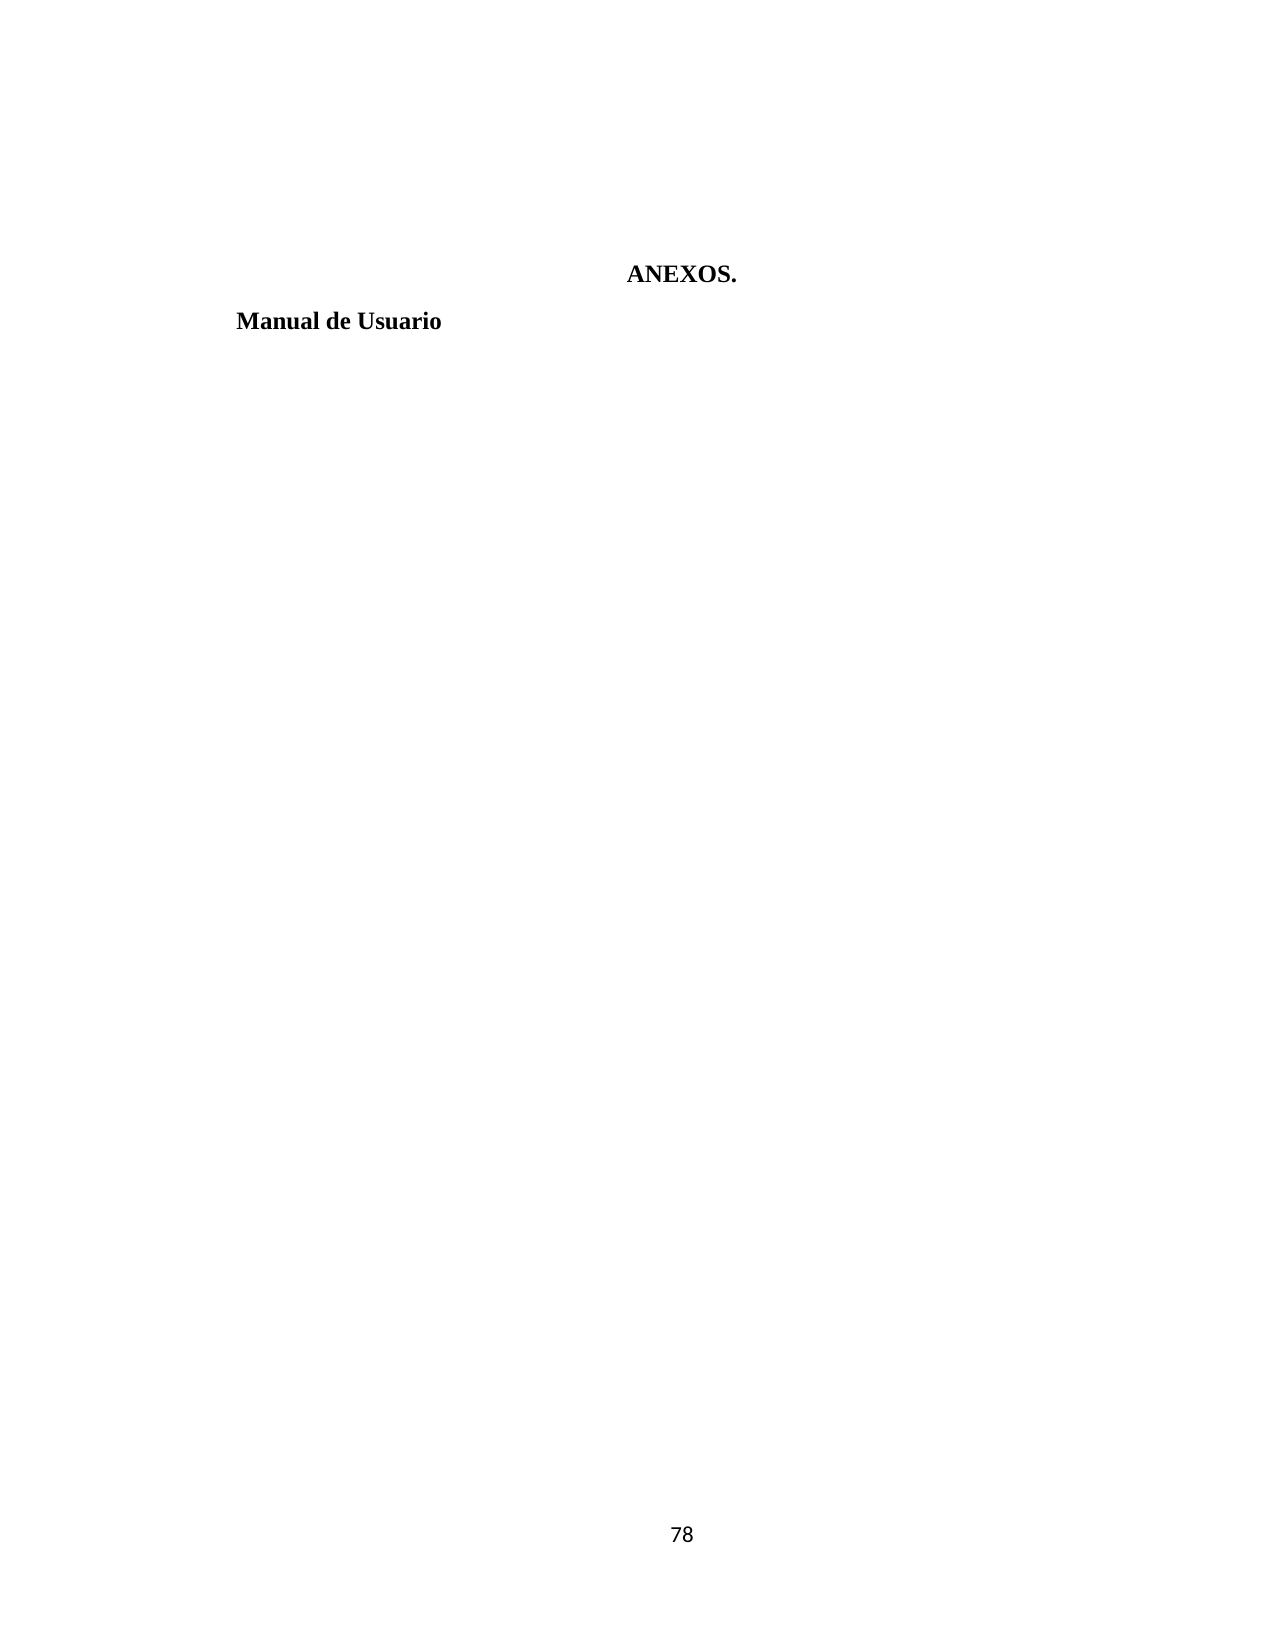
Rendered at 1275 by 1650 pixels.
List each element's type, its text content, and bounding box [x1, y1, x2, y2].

subtitle ANEXOS. [236, 259, 1127, 288]
subtitle Manual de Usuario [236, 306, 1127, 335]
